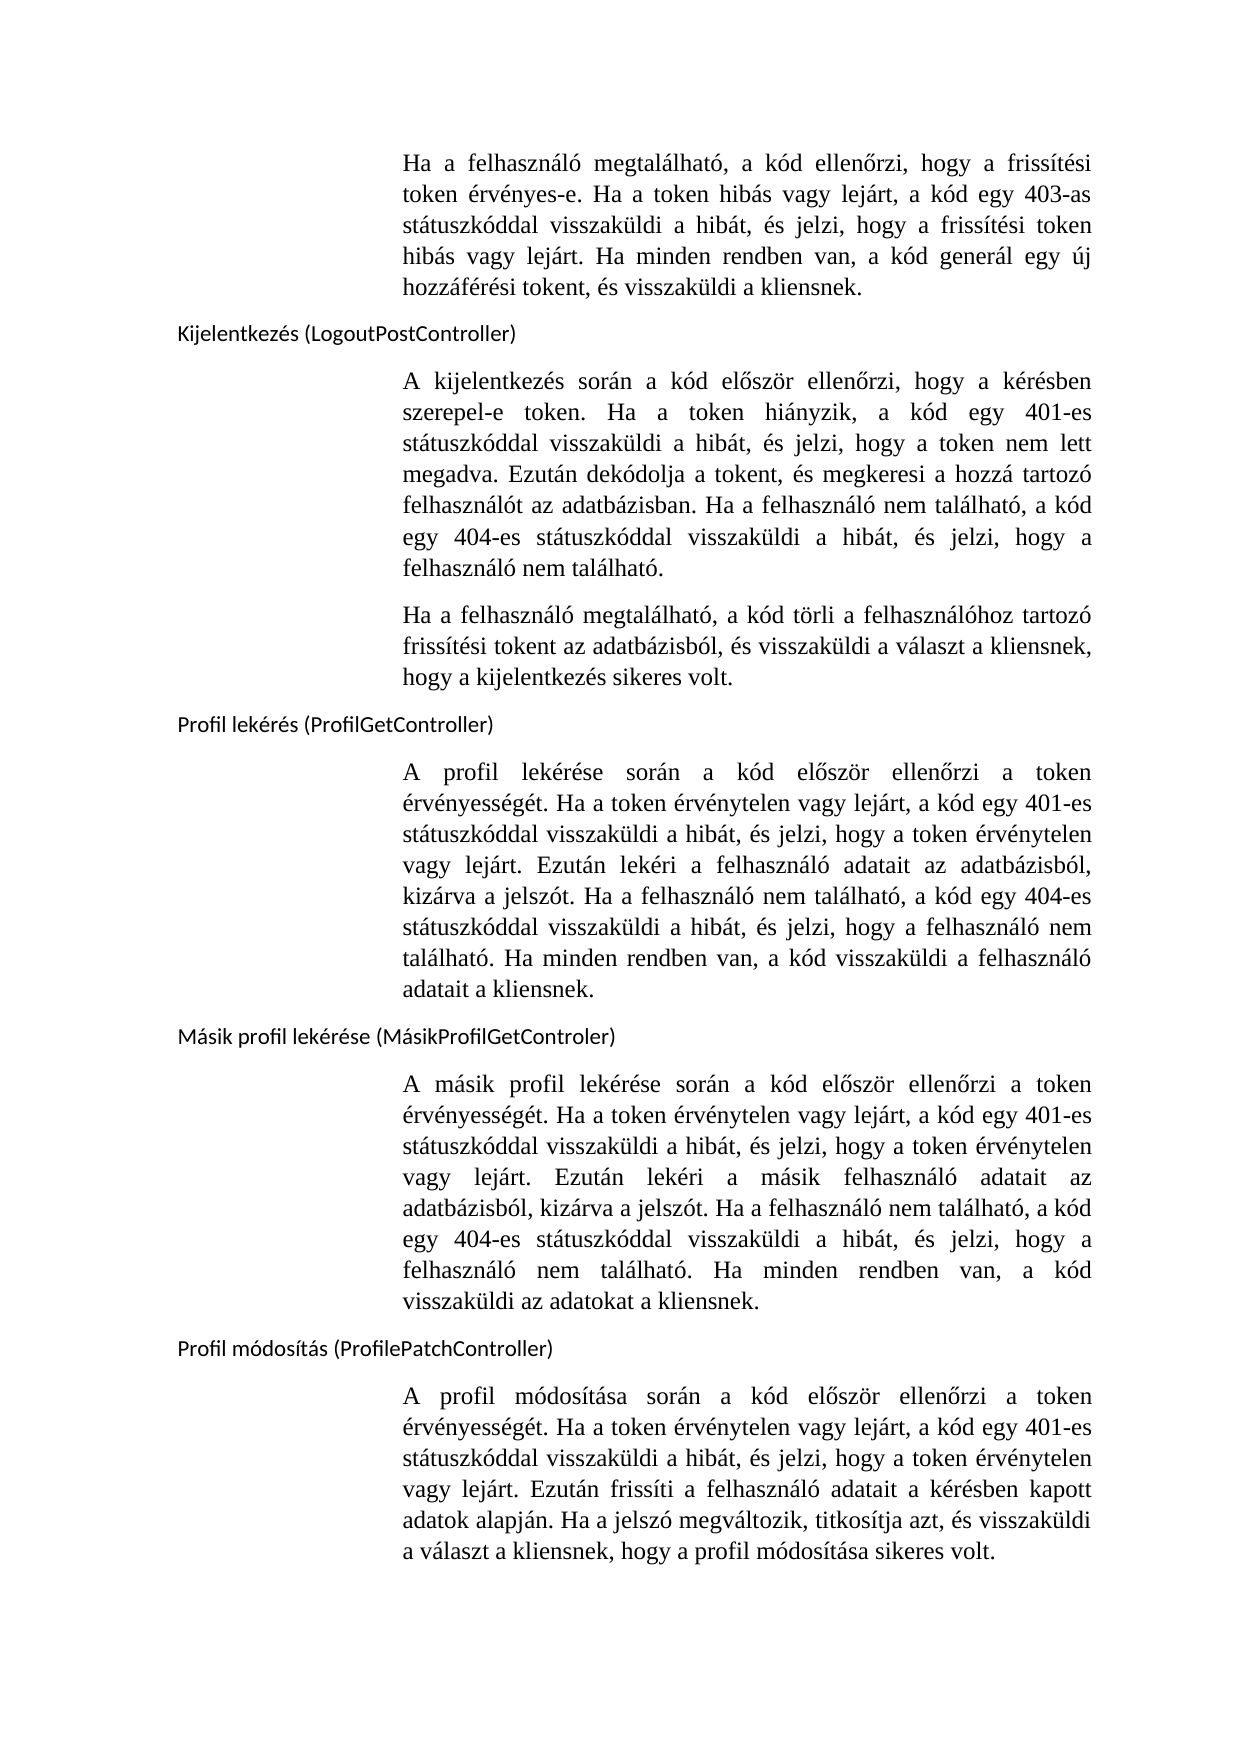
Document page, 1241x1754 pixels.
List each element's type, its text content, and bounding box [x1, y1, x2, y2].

text Kijelentkezés (LogoutPostController) [177, 319, 1092, 348]
text Ha a felhasználó megtalálható, a kód ellenőrzi, hogy a frissítési token érvényes-e. Ha a token hibás vagy lejárt, a kód egy 403-as státuszkóddal visszaküldi a hibát, és jelzi, hogy a frissítési token hibás vagy lejárt. Ha minden rendben van, a kód generál egy új hozzáférési tokent, és visszaküldi a kliensnek. [402, 148, 1092, 301]
text A másik profil lekérése során a kód először ellenőrzi a token érvényességét. Ha a token érvénytelen vagy lejárt, a kód egy 401-es státuszkóddal visszaküldi a hibát, és jelzi, hogy a token érvénytelen vagy lejárt. Ezután lekéri a másik felhasználó adatait az adatbázisból, kizárva a jelszót. Ha a felhasználó nem található, a kód egy 404-es státuszkóddal visszaküldi a hibát, és jelzi, hogy a felhasználó nem található. Ha minden rendben van, a kód visszaküldi az adatokat a kliensnek. [402, 1069, 1092, 1315]
text Profil lekérés (ProfilGetController) [177, 710, 1092, 738]
text Ha a felhasználó megtalálható, a kód törli a felhasználóhoz tartozó frissítési tokent az adatbázisból, és visszaküldi a választ a kliensnek, hogy a kijelentkezés sikeres volt. [402, 600, 1092, 691]
text A profil lekérése során a kód először ellenőrzi a token érvényességét. Ha a token érvénytelen vagy lejárt, a kód egy 401-es státuszkóddal visszaküldi a hibát, és jelzi, hogy a token érvénytelen vagy lejárt. Ezután lekéri a felhasználó adatait az adatbázisból, kizárva a jelszót. Ha a felhasználó nem található, a kód egy 404-es státuszkóddal visszaküldi a hibát, és jelzi, hogy a felhasználó nem található. Ha minden rendben van, a kód visszaküldi a felhasználó adatait a kliensnek. [402, 757, 1092, 1003]
text Profil módosítás (ProfilePatchController) [177, 1334, 1092, 1362]
text Másik profil lekérése (MásikProfilGetControler) [177, 1022, 1092, 1050]
text A profil módosítása során a kód először ellenőrzi a token érvényességét. Ha a token érvénytelen vagy lejárt, a kód egy 401-es státuszkóddal visszaküldi a hibát, és jelzi, hogy a token érvénytelen vagy lejárt. Ezután frissíti a felhasználó adatait a kérésben kapott adatok alapján. Ha a jelszó megváltozik, titkosítja azt, és visszaküldi a választ a kliensnek, hogy a profil módosítása sikeres volt. [402, 1381, 1092, 1565]
text A kijelentkezés során a kód először ellenőrzi, hogy a kérésben szerepel-e token. Ha a token hiányzik, a kód egy 401-es státuszkóddal visszaküldi a hibát, és jelzi, hogy a token nem lett megadva. Ezután dekódolja a tokent, és megkeresi a hozzá tartozó felhasználót az adatbázisban. Ha a felhasználó nem található, a kód egy 404-es státuszkóddal visszaküldi a hibát, és jelzi, hogy a felhasználó nem található. [402, 366, 1092, 581]
